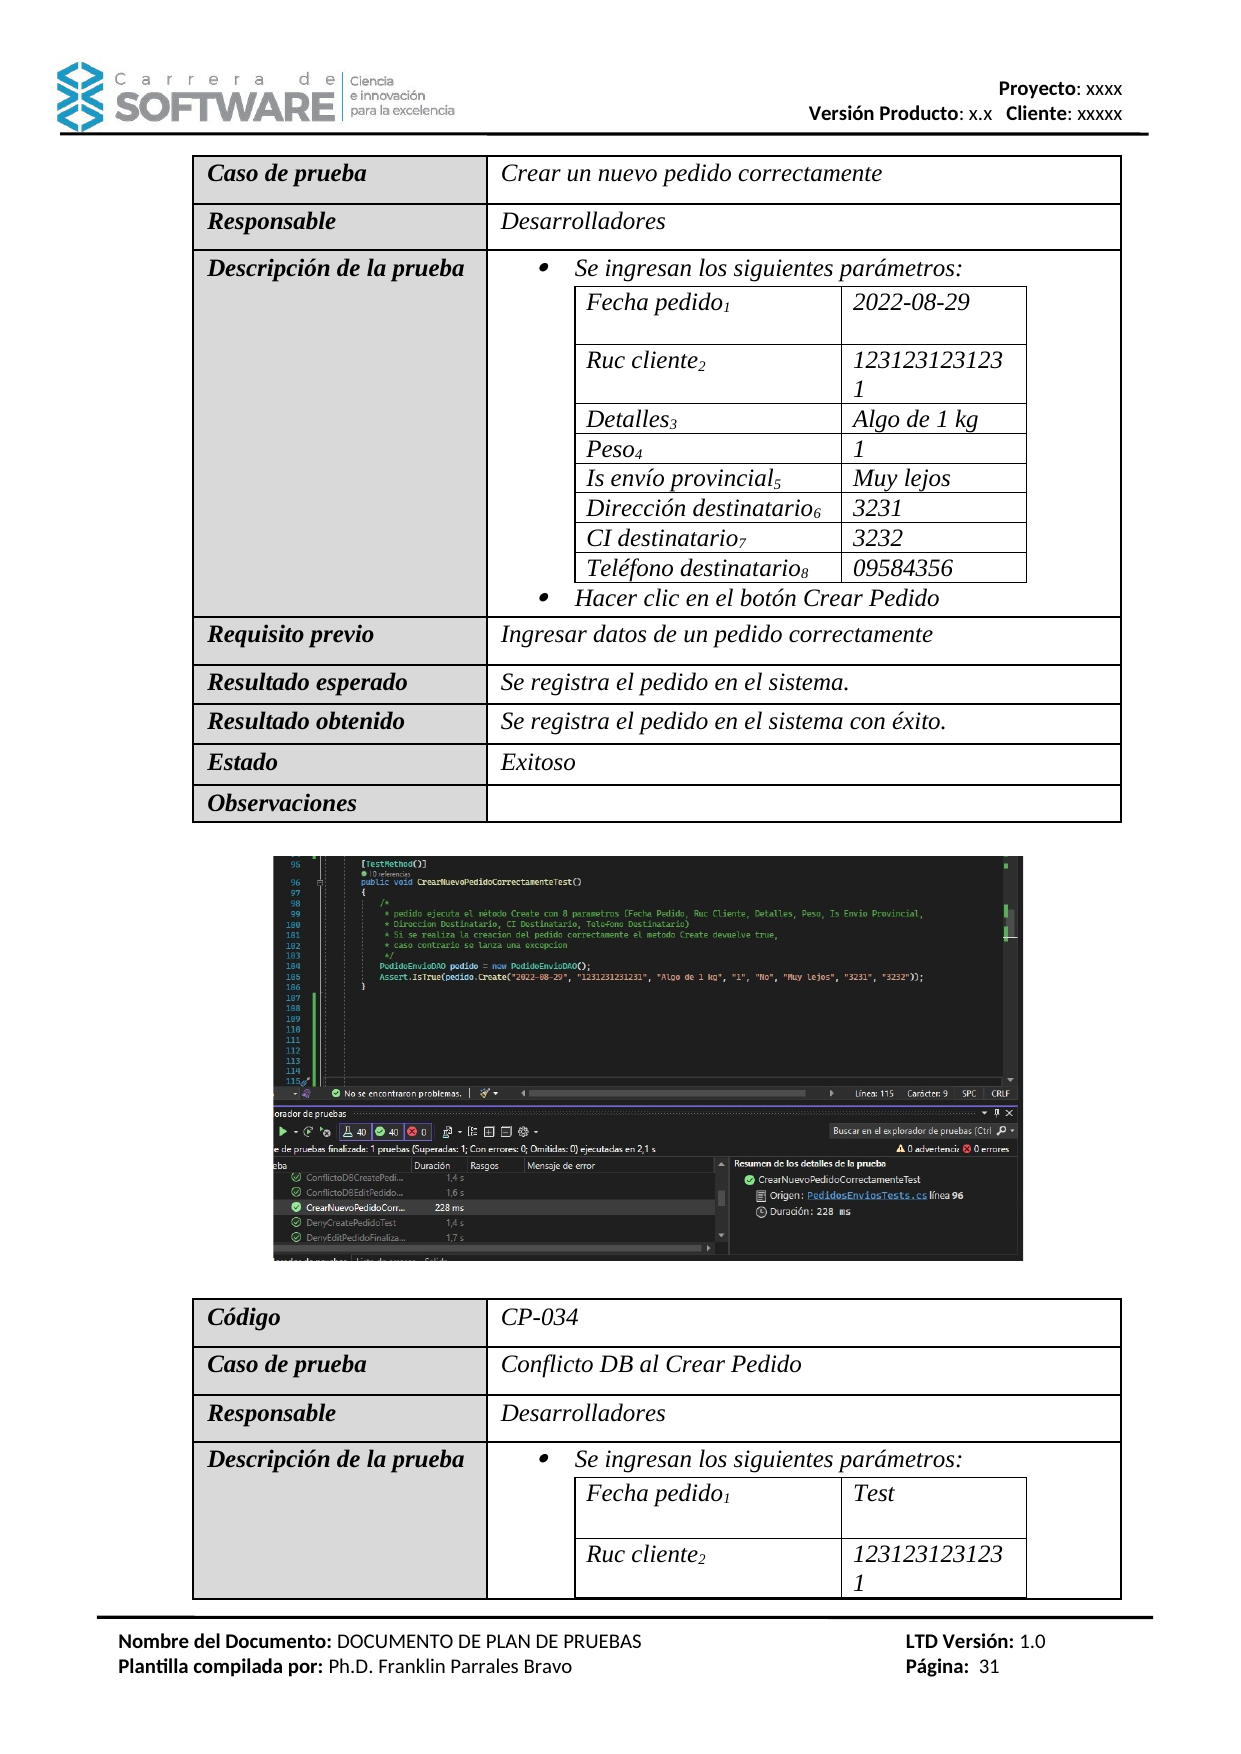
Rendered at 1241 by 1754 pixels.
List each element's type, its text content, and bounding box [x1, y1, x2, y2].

table_cell Caso de prueba [194, 157, 486, 203]
table_cell Caso de prueba [194, 1348, 486, 1394]
table_cell Exitoso [488, 745, 1120, 784]
table_cell Descripción de la prueba [194, 251, 486, 616]
table_cell Estado [194, 745, 486, 784]
table_cell Resultado esperado [194, 666, 486, 703]
table_cell Descripción de la prueba [194, 1443, 486, 1598]
table_cell Conflicto DB al Crear Pedido [488, 1348, 1120, 1394]
table_header CP-034 [488, 1300, 1120, 1346]
table_cell Se ingresan los siguientes parámetros: Hacer clic en el botón Crear Pedido [488, 251, 1120, 616]
table_cell Se ingresan los siguientes parámetros: Hacer clic en el botón Crear Pedido [488, 1443, 1120, 1598]
table_cell Se registra el pedido en el sistema. [488, 666, 1120, 703]
table_cell Requisito previo [194, 618, 486, 664]
table_cell [488, 786, 1120, 821]
table_cell Resultado obtenido [194, 705, 486, 743]
table_cell Observaciones [194, 786, 486, 821]
picture [273, 856, 1024, 1261]
table_cell Responsable [194, 205, 486, 249]
table_header Código [194, 1300, 486, 1346]
picture [46, 46, 461, 154]
table_cell Desarrolladores [488, 205, 1120, 249]
table_cell Desarrolladores [488, 1396, 1120, 1441]
table_cell Crear un nuevo pedido correctamente [488, 157, 1120, 203]
table_cell Se registra el pedido en el sistema con éxito. [488, 705, 1120, 743]
table_cell Ingresar datos de un pedido correctamente [488, 618, 1120, 664]
table_cell Responsable [194, 1396, 486, 1441]
